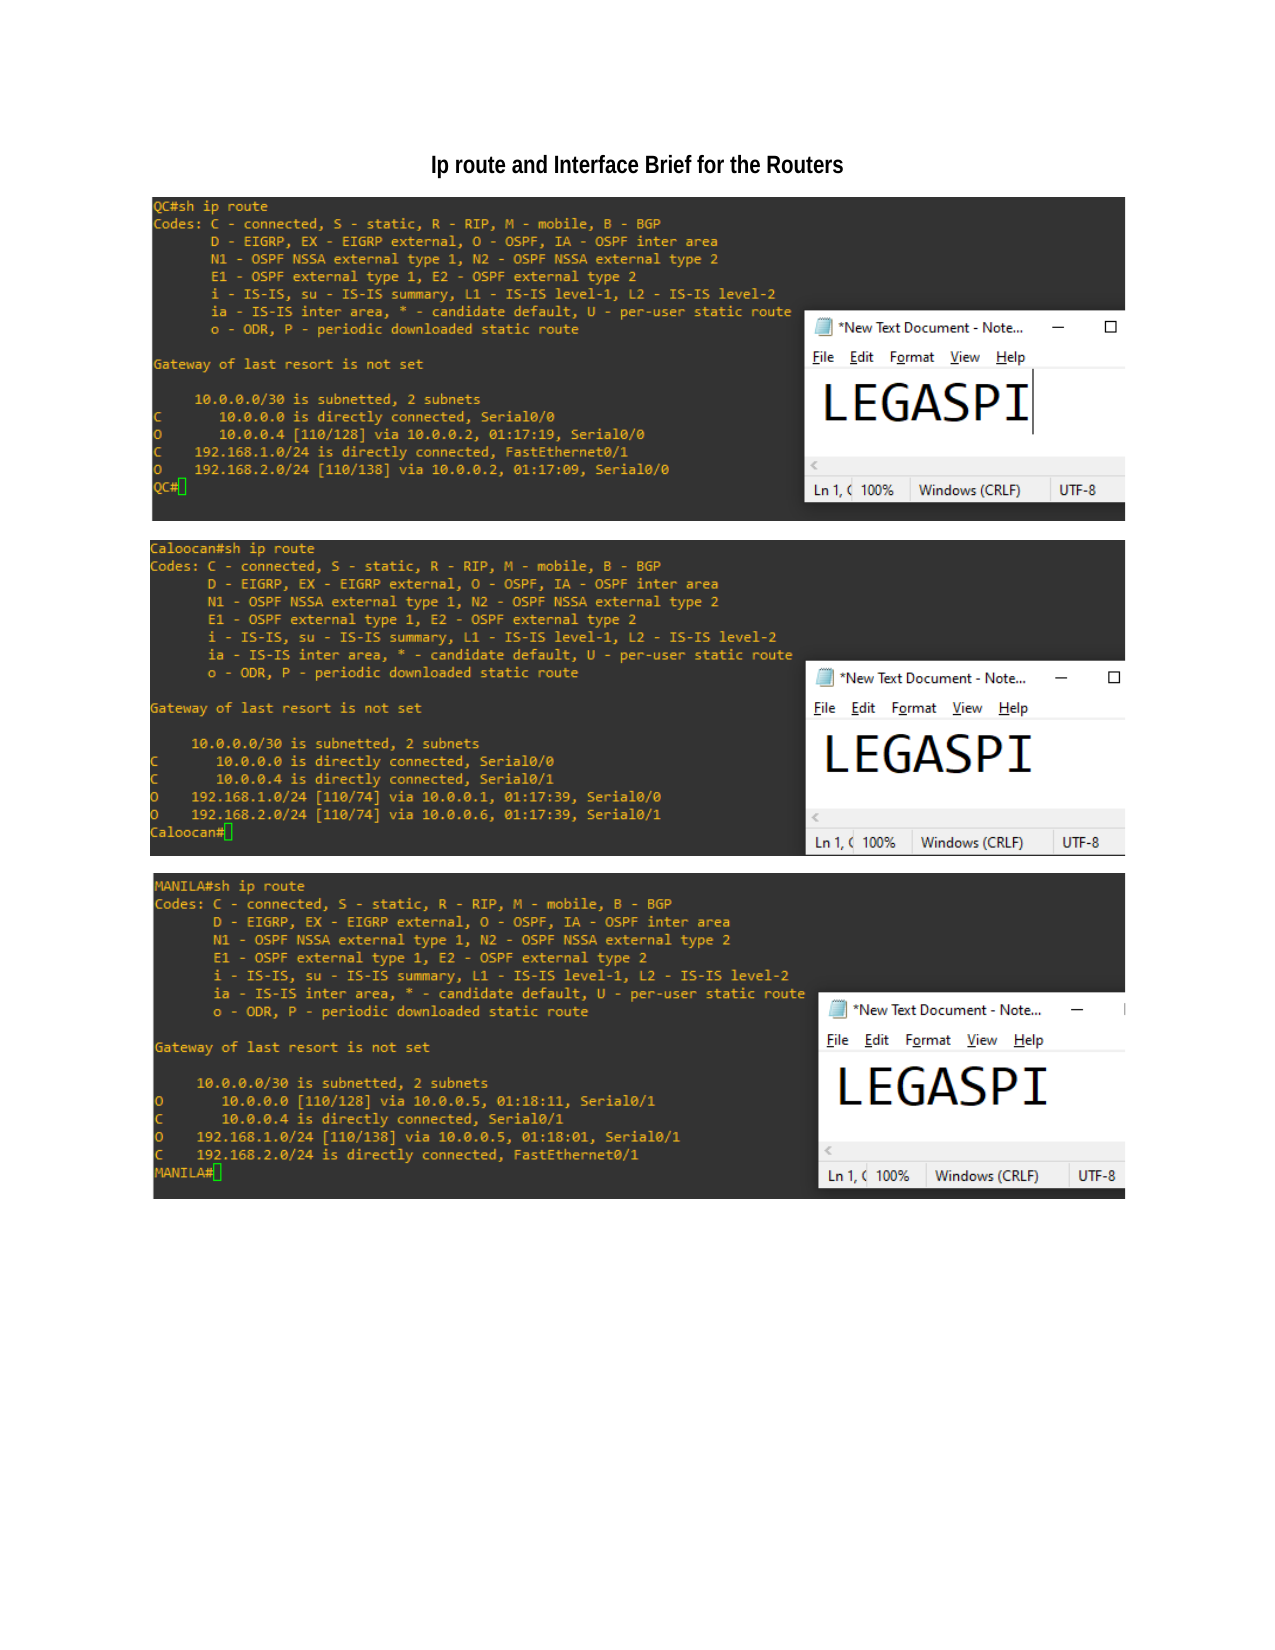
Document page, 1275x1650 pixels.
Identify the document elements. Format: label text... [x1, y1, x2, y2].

text Ip route and Interface Brief for the Routers [150, 150, 1125, 179]
picture [150, 540, 1125, 856]
picture [150, 197, 1125, 521]
picture [150, 873, 1125, 1199]
